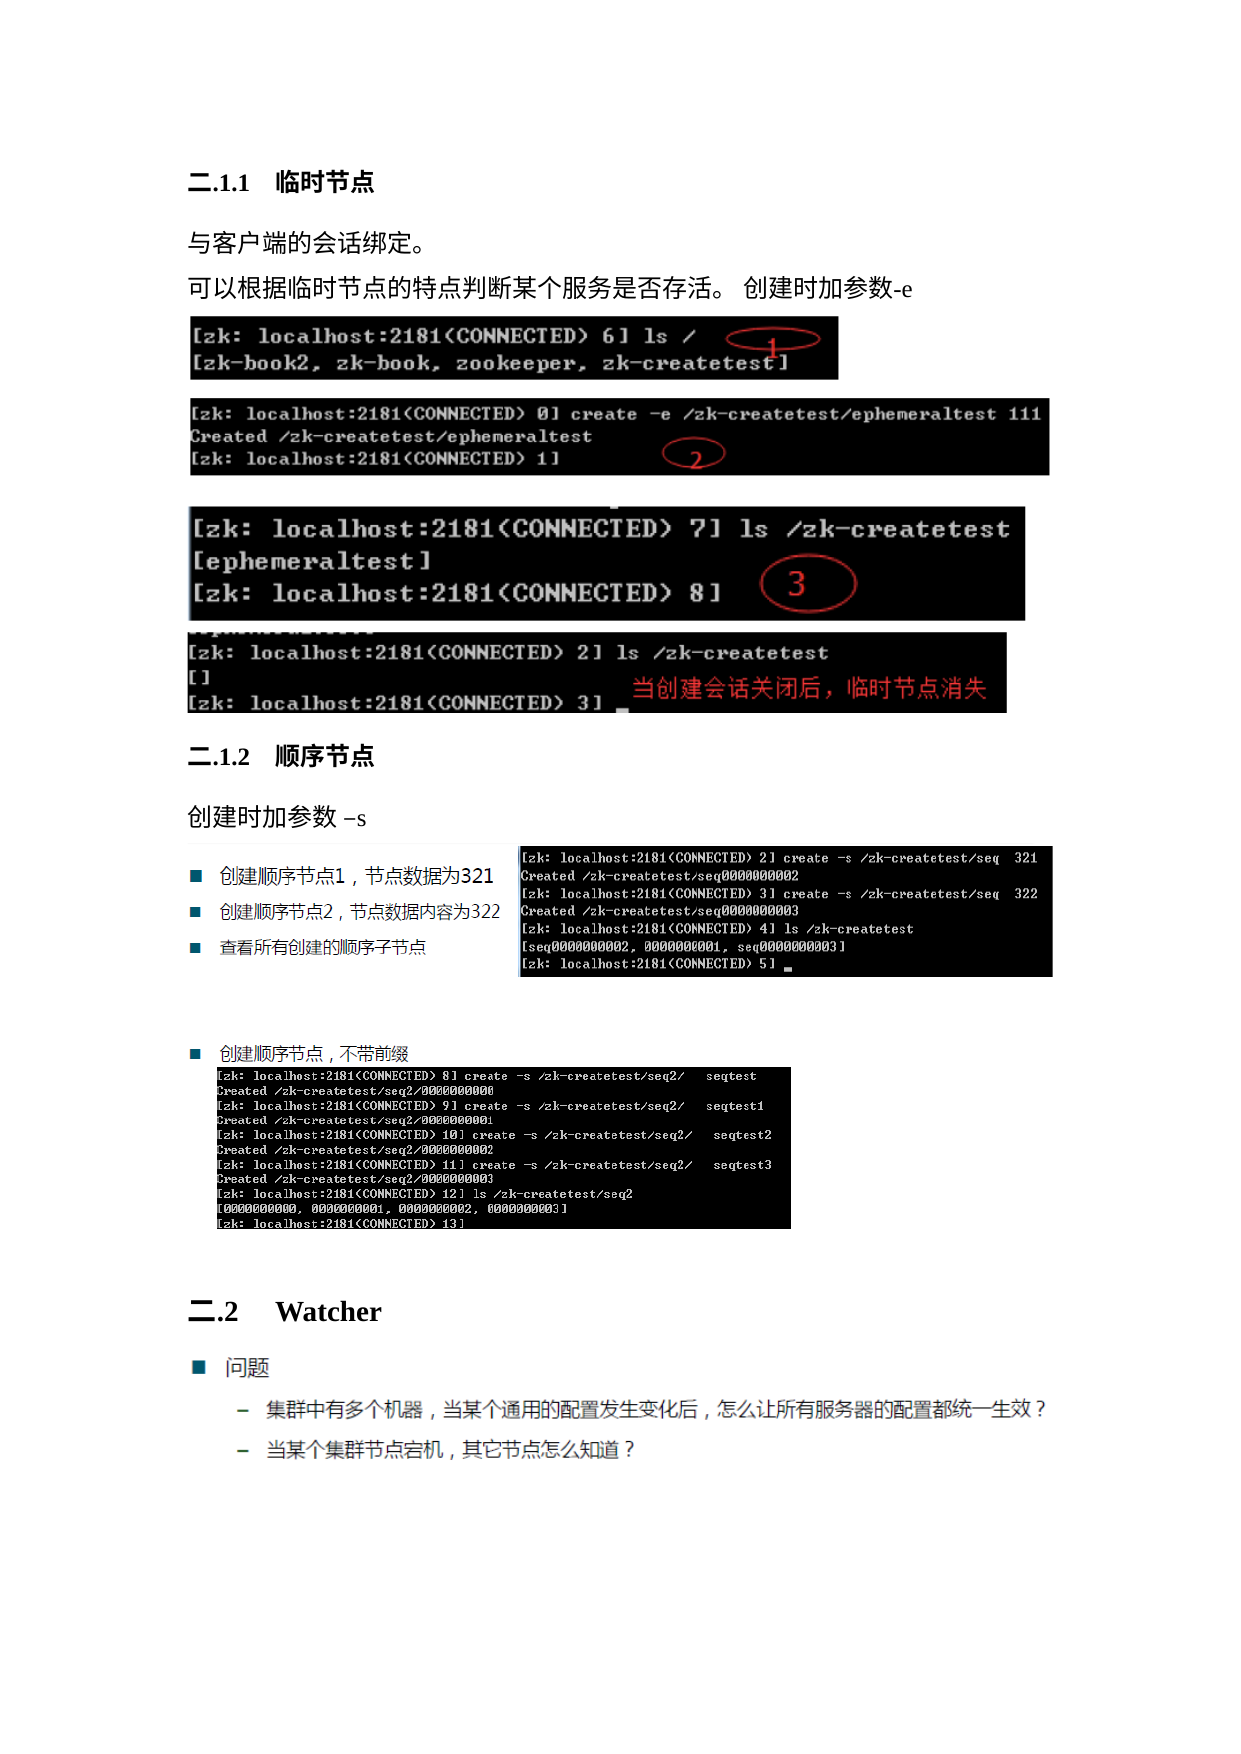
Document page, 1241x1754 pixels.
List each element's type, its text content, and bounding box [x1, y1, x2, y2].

text 可以根据临时节点的特点判断某个服务是否存活。 创建时加参数-e [187, 269, 1053, 305]
text 创建时加参数 –s [187, 798, 1053, 834]
picture [187, 1346, 1053, 1479]
subtitle 临时节点 [187, 162, 1053, 198]
picture [187, 843, 1053, 1229]
text 与客户端的会话绑定。 [187, 223, 1053, 260]
subtitle Watcher [187, 1288, 1053, 1330]
picture [187, 314, 1053, 713]
subtitle 顺序节点 [187, 736, 1053, 772]
